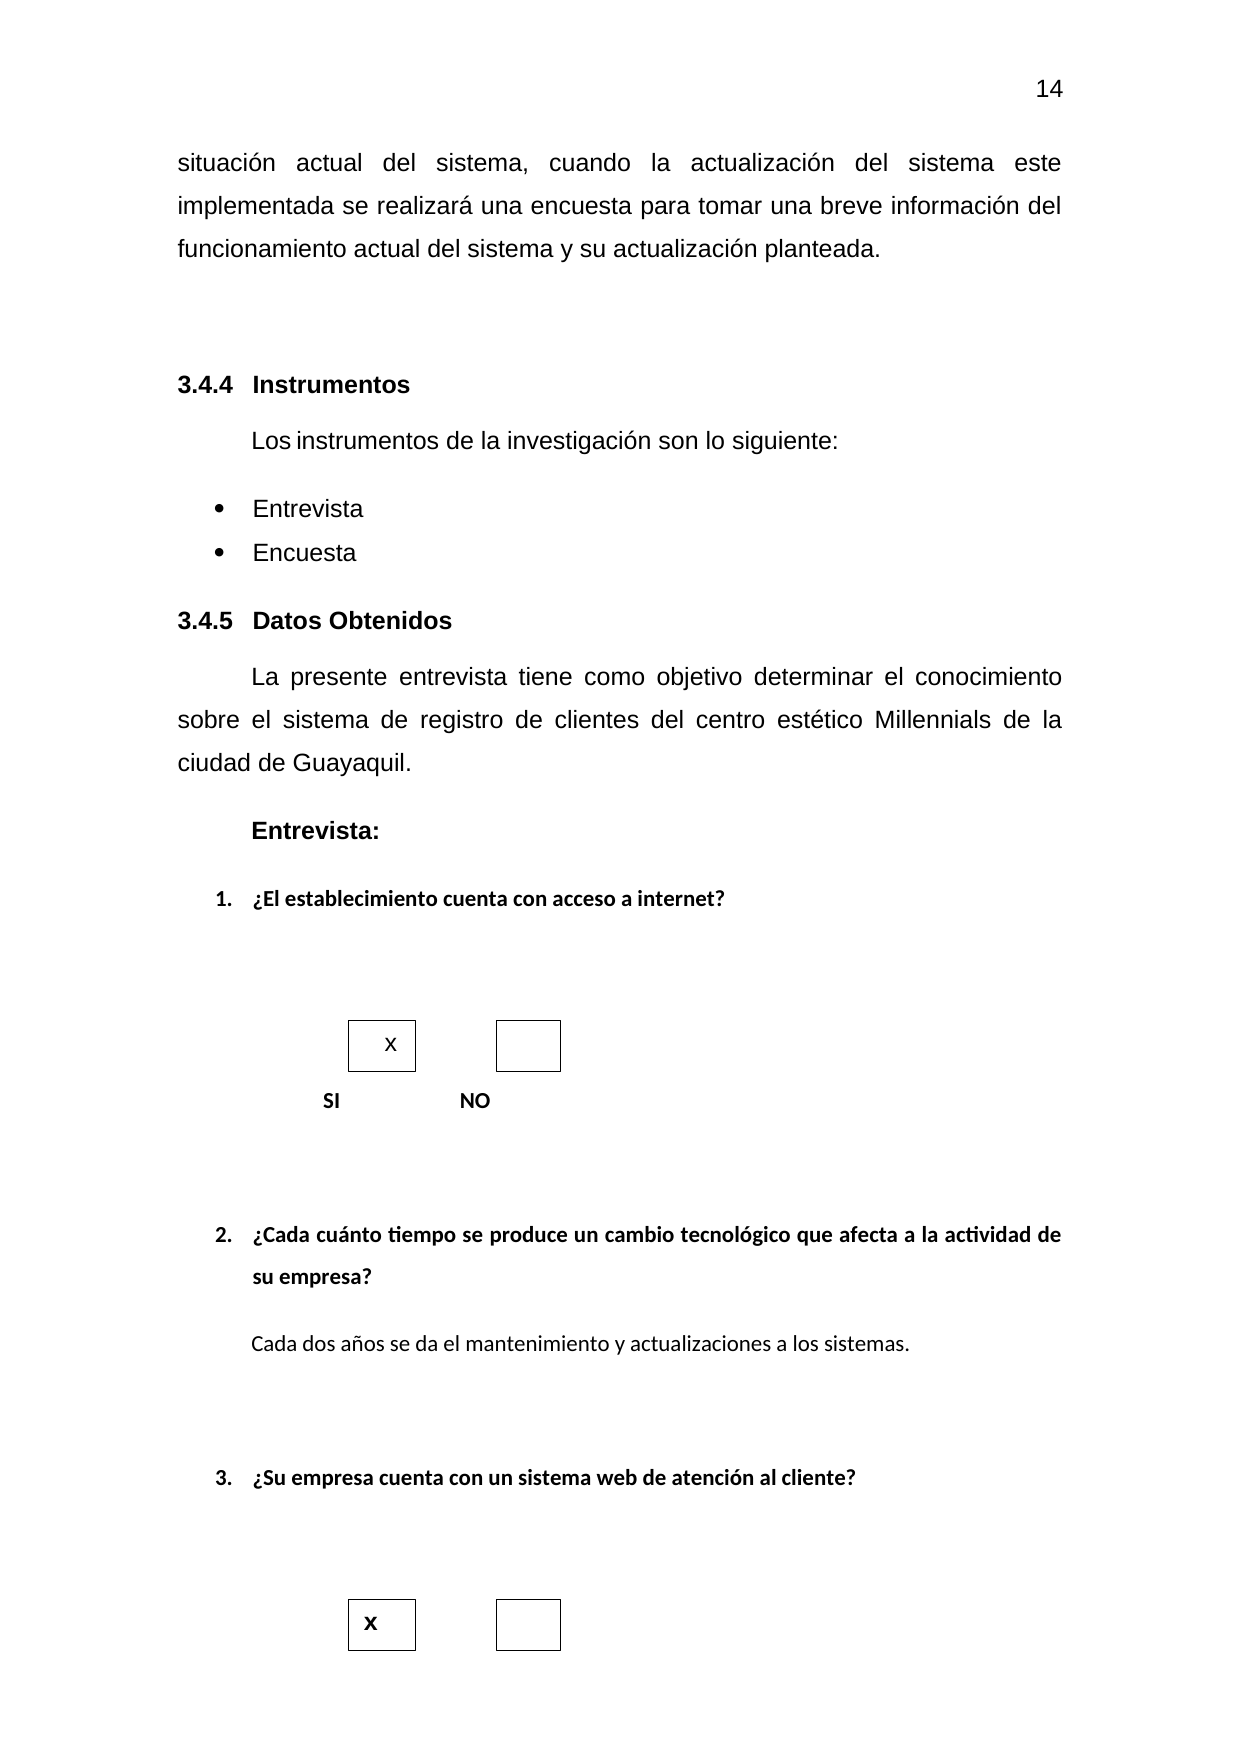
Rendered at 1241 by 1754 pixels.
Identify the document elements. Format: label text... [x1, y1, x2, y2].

list Entrevista [215, 494, 1063, 523]
text Cada dos años se da el mantenimiento y actualizaciones a los sistemas. [177, 1329, 1063, 1357]
list ¿Cada cuánto tiempo se produce un cambio tecnológico que afecta a la actividad de su empresa? [215, 1220, 1063, 1290]
list Encuesta [215, 538, 1063, 566]
text La presente entrevista tiene como objetivo determinar el conocimiento sobre el sistema de registro de clientes del centro estético Millennials de la ciudad de Guayaquil. [177, 662, 1063, 777]
text SI NO [177, 1086, 1063, 1114]
text Entrevista: [177, 816, 1063, 845]
text Los instrumentos de la investigación son lo siguiente: [177, 426, 1063, 455]
list ¿Su empresa cuenta con un sistema web de atención al cliente? [215, 1463, 1063, 1491]
subtitle Instrumentos [177, 370, 1063, 399]
subtitle Datos Obtenidos [177, 606, 1063, 634]
list ¿El establecimiento cuenta con acceso a internet? [215, 884, 1063, 912]
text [177, 148, 1063, 263]
